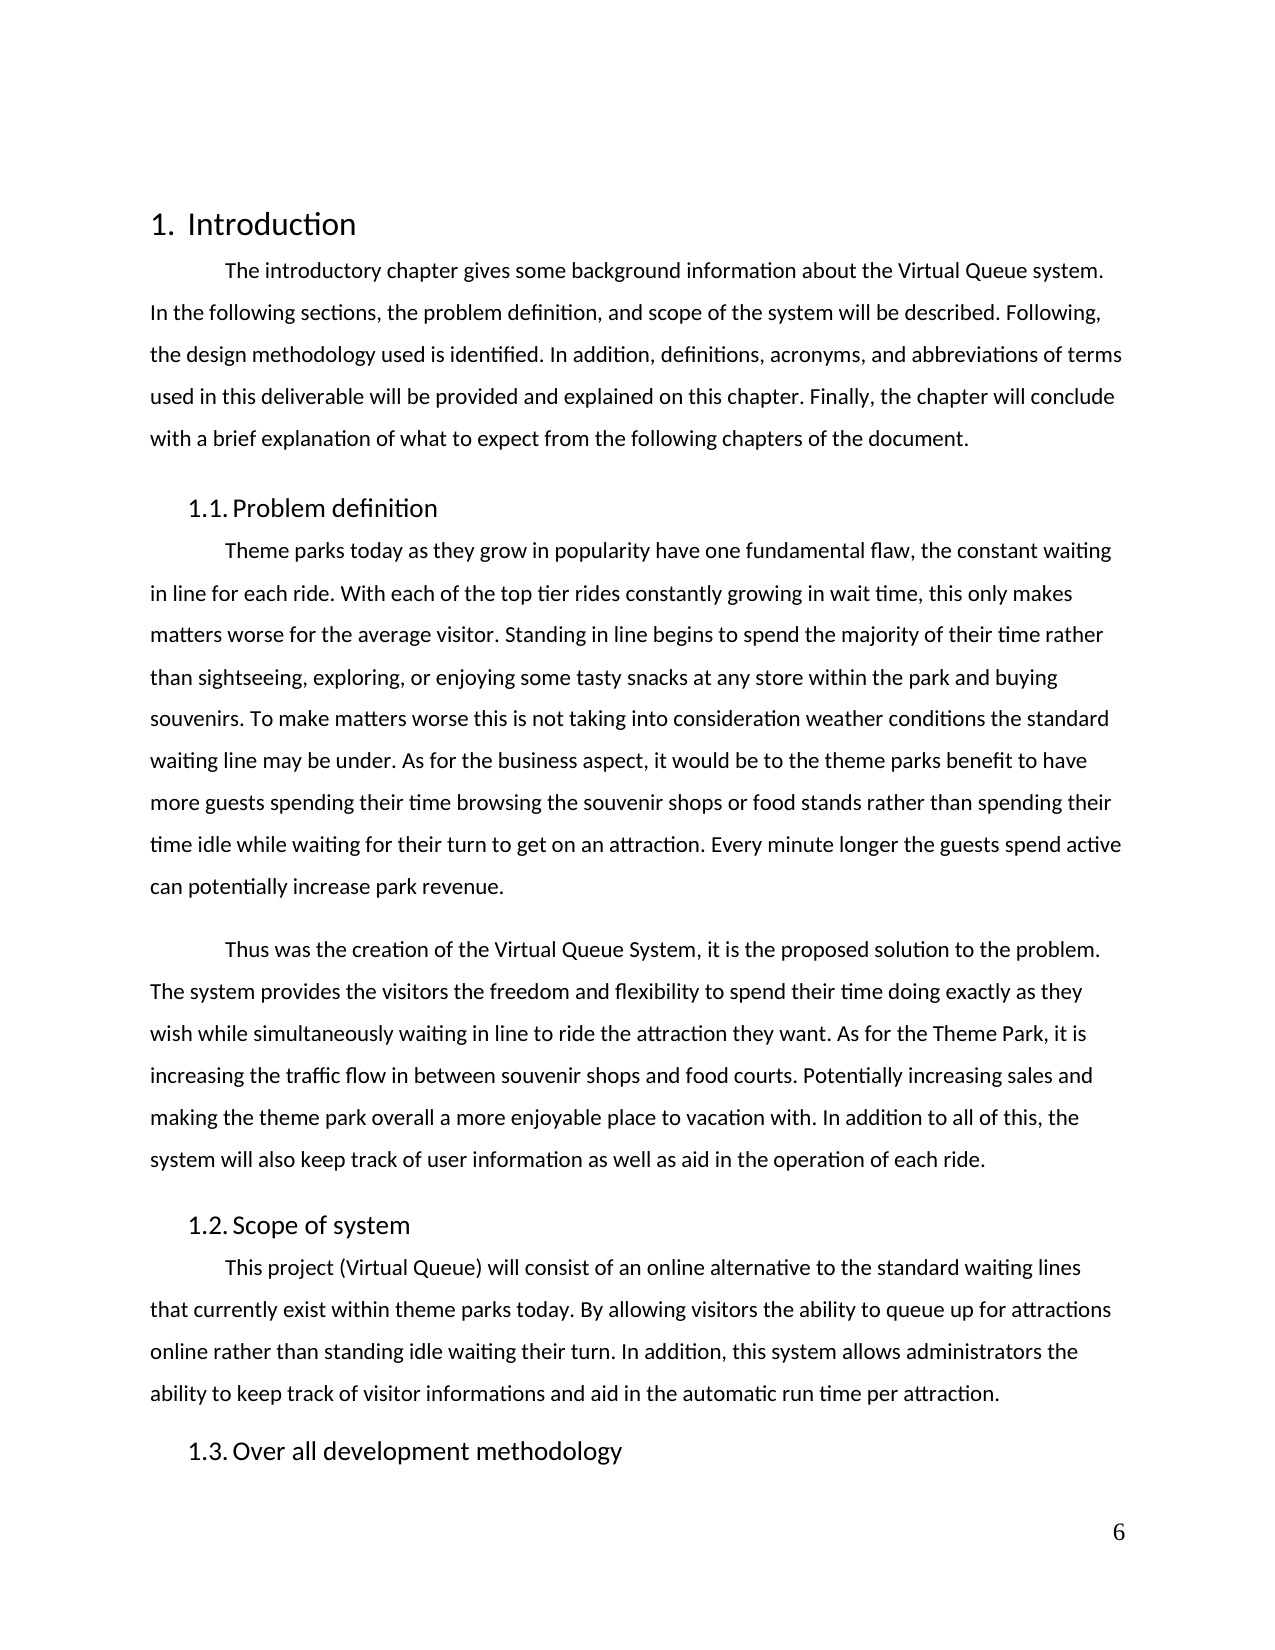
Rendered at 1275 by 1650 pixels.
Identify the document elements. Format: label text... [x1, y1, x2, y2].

text The introductory chapter gives some background information about the Virtual Queue system. In the following sections, the problem definition, and scope of the system will be described. Following, the design methodology used is identified. In addition, definitions, acronyms, and abbreviations of terms used in this deliverable will be provided and explained on this chapter. Finally, the chapter will conclude with a brief explanation of what to expect from the following chapters of the document. [150, 256, 1125, 452]
list Over all development methodology [187, 1434, 1125, 1467]
list Problem definition [187, 491, 1125, 524]
text Theme parks today as they grow in popularity have one fundamental flaw, the constant waiting in line for each ride. With each of the top tier rides constantly growing in wait time, this only makes matters worse for the average visitor. Standing in line begins to spend the majority of their time rather than sightseeing, exploring, or enjoying some tasty snacks at any store within the park and buying souvenirs. To make matters worse this is not taking into consideration weather conditions the standard waiting line may be under. As for the business aspect, it would be to the theme parks benefit to have more guests spending their time browsing the souvenir shops or food stands rather than spending their time idle while waiting for their turn to get on an attraction. Every minute longer the guests spend active can potentially increase park revenue. [150, 537, 1125, 901]
list Introduction [150, 203, 1125, 244]
text Thus was the creation of the Virtual Queue System, it is the proposed solution to the problem. The system provides the visitors the freedom and flexibility to spend their time doing exactly as they wish while simultaneously waiting in line to ride the attraction they want. As for the Theme Park, it is increasing the traffic flow in between souvenir shops and food courts. Potentially increasing sales and making the theme park overall a more enjoyable place to vacation with. In addition to all of this, the system will also keep track of user information as well as aid in the operation of each ride. [150, 935, 1125, 1173]
list Scope of system [187, 1208, 1125, 1241]
text This project (Virtual Queue) will consist of an online alternative to the standard waiting lines that currently exist within theme parks today. By allowing visitors the ability to queue up for attractions online rather than standing idle waiting their turn. In addition, this system allows administrators the ability to keep track of visitor informations and aid in the automatic run time per attraction. [150, 1253, 1125, 1407]
